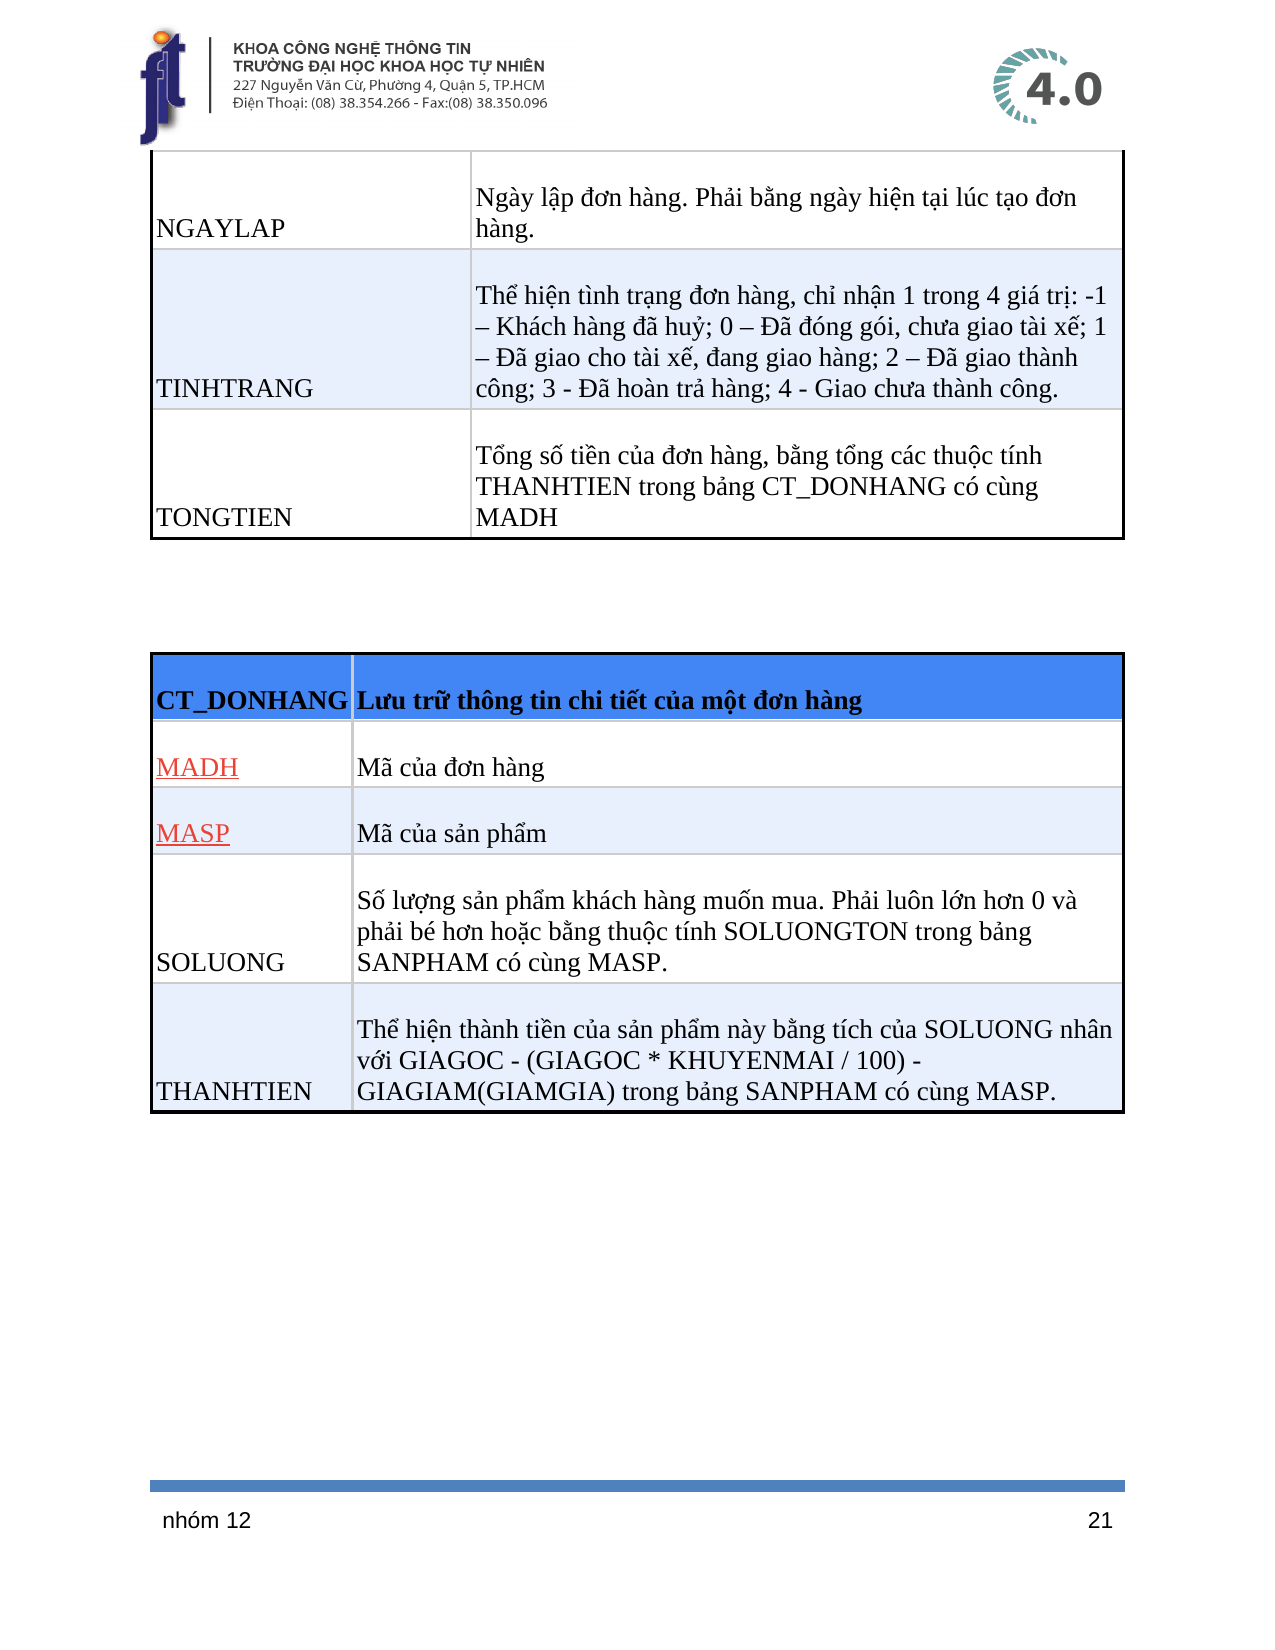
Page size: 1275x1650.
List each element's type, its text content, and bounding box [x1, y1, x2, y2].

table_cell Mã của đơn hàng [354, 722, 1122, 786]
table_cell MASP [153, 788, 351, 853]
table_cell Thể hiện thành tiền của sản phẩm này bằng tích của SOLUONG nhân với GIAGOC - (GIAGOC * KHUYENMAI / 100) - GIAGIAM(GIAMGIA) trong bảng SANPHAM có cùng MASP. [354, 984, 1122, 1110]
table_cell MADH [153, 722, 351, 786]
picture [985, 41, 1108, 127]
table_cell TONGTIEN [153, 410, 470, 537]
table_header Lưu trữ thông tin chi tiết của một đơn hàng [354, 655, 1122, 719]
table_cell Mã của sản phẩm [354, 788, 1122, 853]
picture [117, 21, 580, 167]
table_cell Số lượng sản phẩm khách hàng muốn mua. Phải luôn lớn hơn 0 và phải bé hơn hoặc bằng thuộc tính SOLUONGTON trong bảng SANPHAM có cùng MASP. [354, 855, 1122, 982]
table_cell TINHTRANG [153, 250, 470, 408]
table_cell Thể hiện tình trạng đơn hàng, chỉ nhận 1 trong 4 giá trị: -1 – Khách hàng đã huỷ; 0 – Đã đóng gói, chưa giao tài xế; 1 – Đã giao cho tài xế, đang giao hàng; 2 – Đã giao thành công; 3 - Đã hoàn trả hàng; 4 - Giao chưa thành công. [472, 250, 1122, 408]
table_cell THANHTIEN [153, 984, 351, 1110]
table_header CT_DONHANG [153, 655, 351, 719]
table_cell Tổng số tiền của đơn hàng, bằng tổng các thuộc tính THANHTIEN trong bảng CT_DONHANG có cùng MADH [472, 410, 1122, 537]
table_cell SOLUONG [153, 855, 351, 982]
table_cell Ngày lập đơn hàng. Phải bằng ngày hiện tại lúc tạo đơn hàng. [472, 152, 1122, 248]
table_cell NGAYLAP [153, 152, 470, 248]
